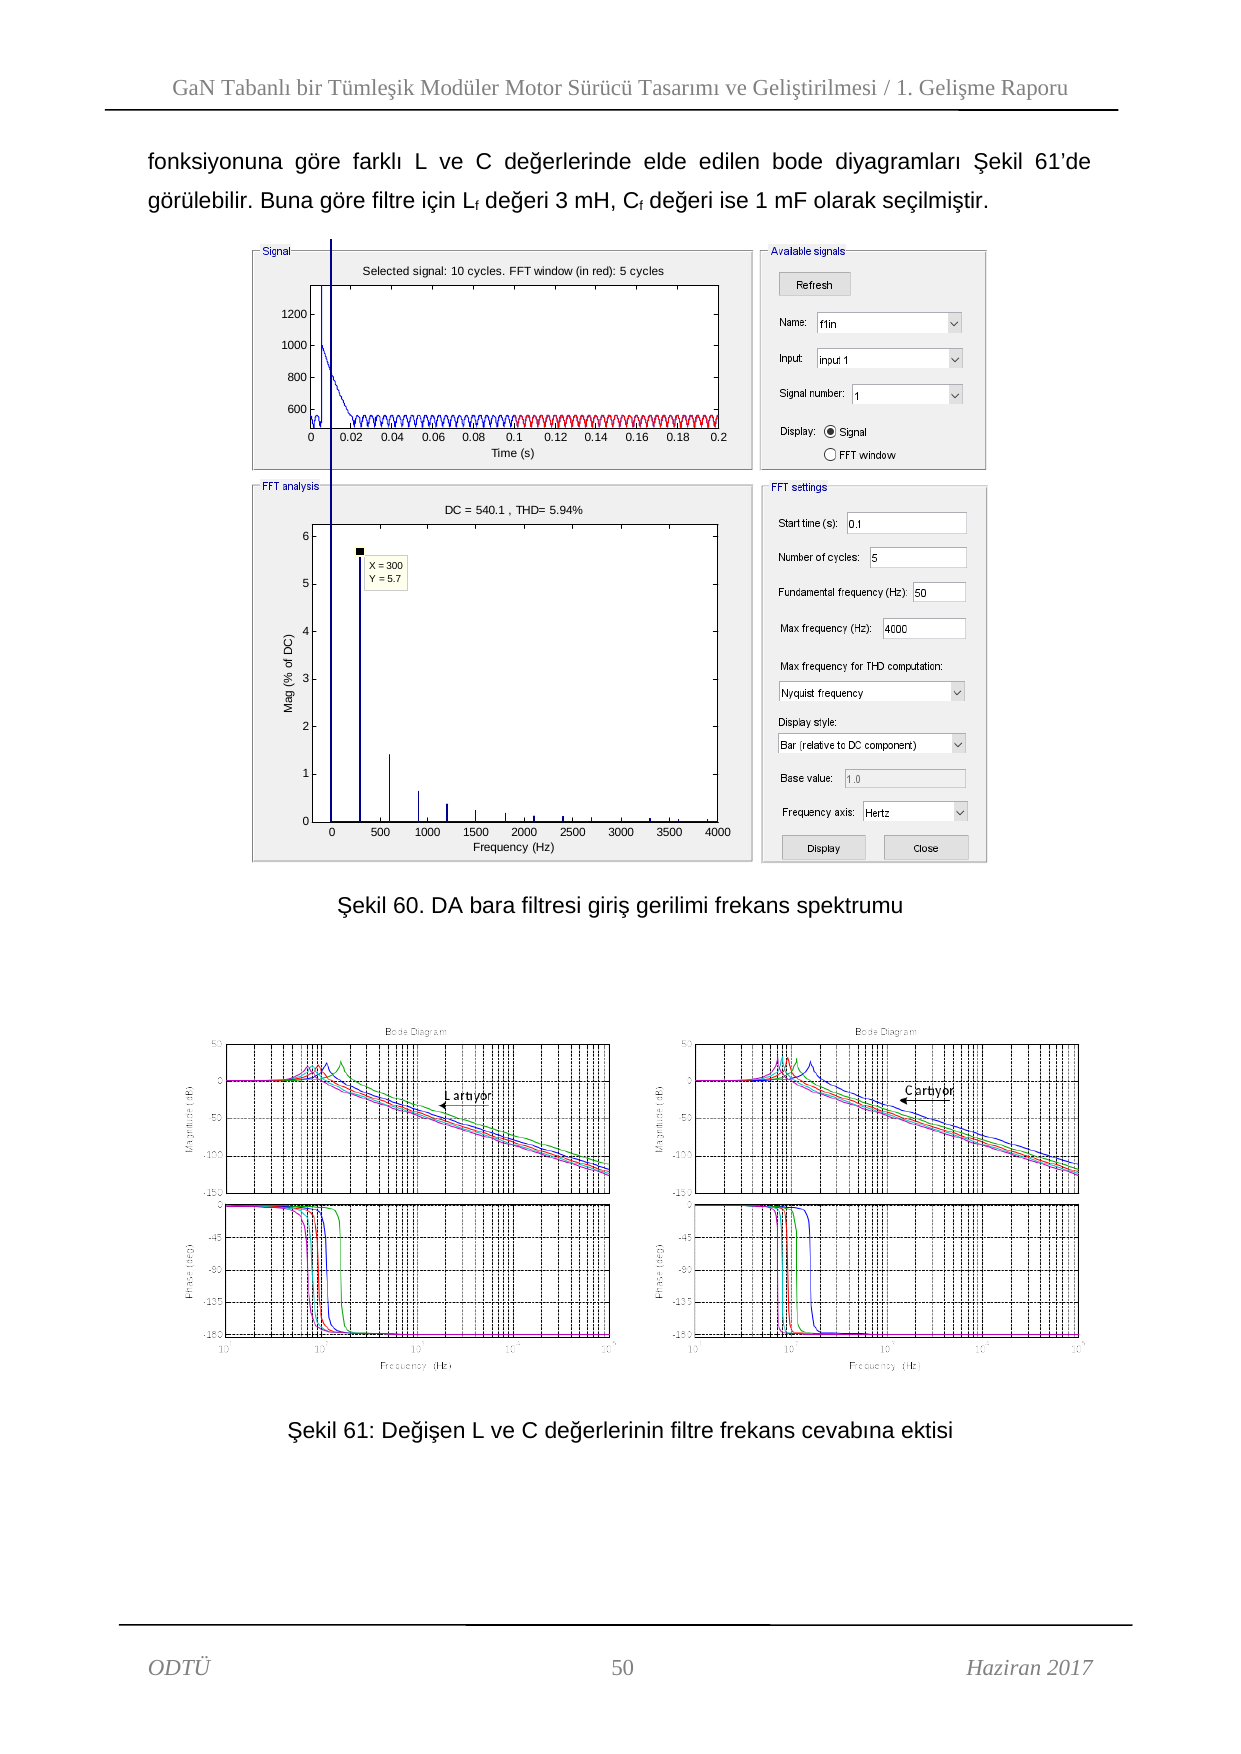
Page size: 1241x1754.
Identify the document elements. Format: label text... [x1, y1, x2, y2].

text Şekil 61: Değişen L ve C değerlerinin filtre frekans cevabına ektisi [148, 1417, 1093, 1443]
text Şekil 60. DA bara filtresi giriş gerilimi frekans spektrumu [148, 892, 1093, 918]
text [148, 148, 1093, 213]
